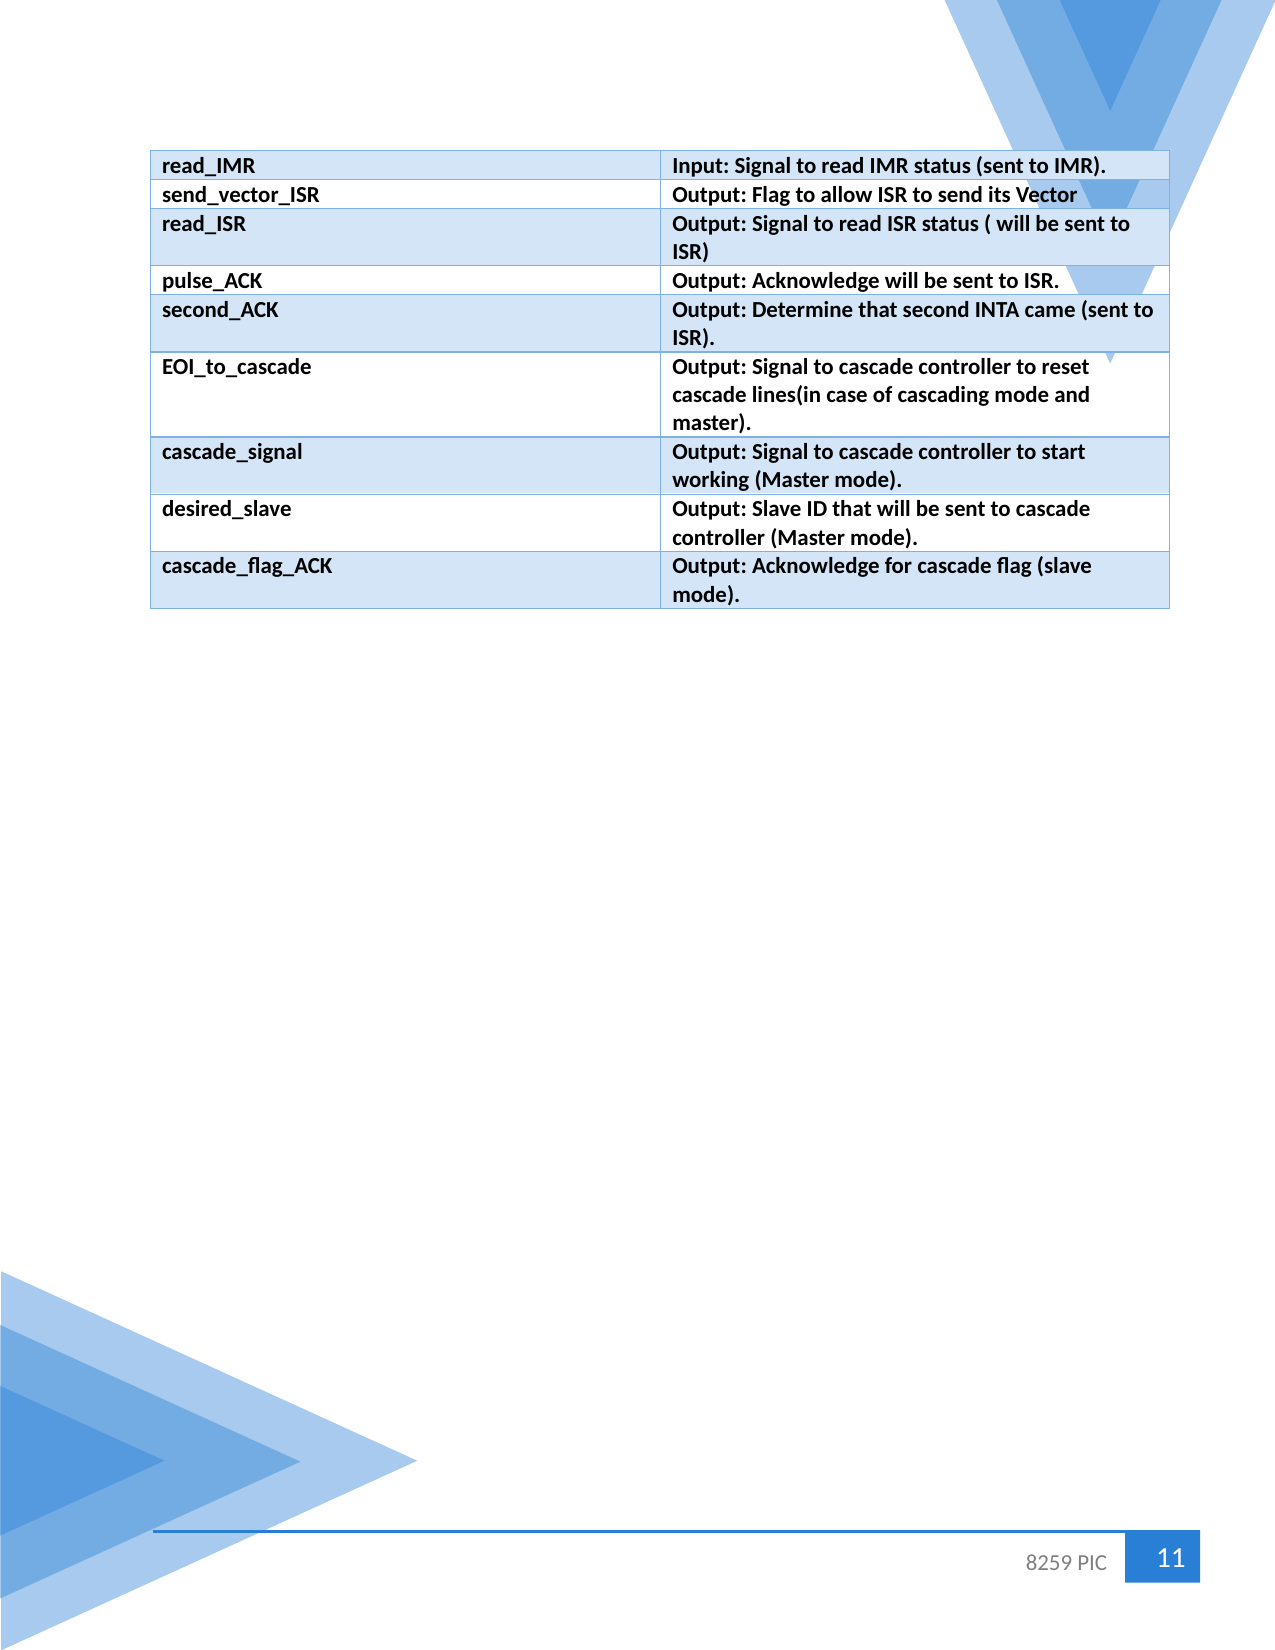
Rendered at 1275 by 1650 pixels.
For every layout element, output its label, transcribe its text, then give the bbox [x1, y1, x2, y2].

table_cell pulse_ACK [151, 266, 660, 294]
table_cell Input: Signal to read IMR status (sent to IMR). [661, 151, 1169, 179]
table_cell Output: Signal to cascade controller to start working (Master mode). [661, 438, 1169, 493]
table_cell Output: Slave ID that will be sent to cascade controller (Master mode). [661, 495, 1169, 551]
table_cell cascade_signal [151, 438, 660, 493]
table_cell send_vector_ISR [151, 180, 660, 208]
table_cell read_IMR [151, 151, 660, 179]
table_cell Output: Signal to read ISR status ( will be sent to ISR) [661, 209, 1169, 265]
table_cell Output: Flag to allow ISR to send its Vector [661, 180, 1169, 208]
table_cell EOI_to_cascade [151, 353, 660, 436]
table_cell second_ACK [151, 295, 660, 351]
table_cell cascade_flag_ACK [151, 552, 660, 608]
table_cell read_ISR [151, 209, 660, 265]
table_cell desired_slave [151, 495, 660, 551]
table_cell Output: Acknowledge will be sent to ISR. [661, 266, 1169, 294]
table_cell Output: Acknowledge for cascade flag (slave mode). [661, 552, 1169, 608]
table_cell Output: Signal to cascade controller to reset cascade lines(in case of cascading mode and master). [661, 353, 1169, 436]
table_cell Output: Determine that second INTA came (sent to ISR). [661, 295, 1169, 351]
